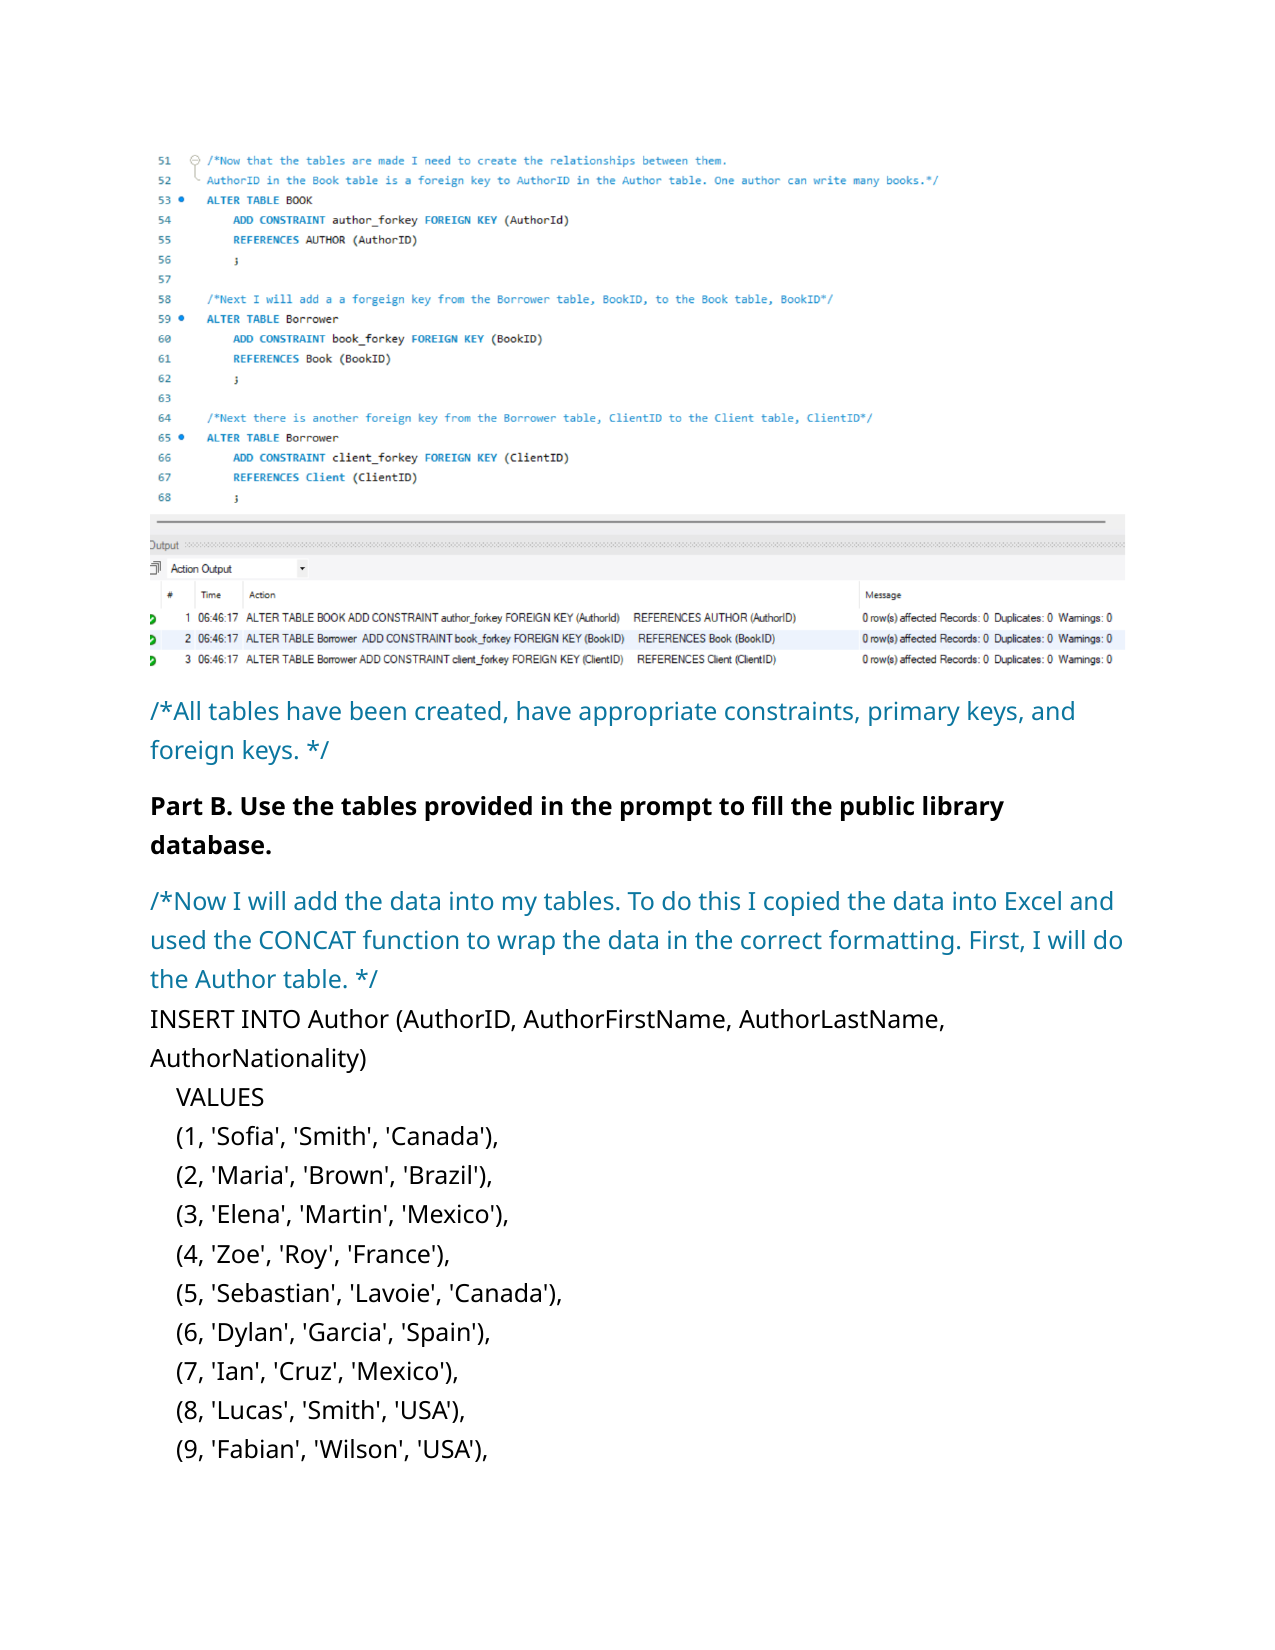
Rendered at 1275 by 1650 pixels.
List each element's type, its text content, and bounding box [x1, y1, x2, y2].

text (9, 'Fabian', 'Wilson', 'USA'), [150, 1432, 1125, 1466]
text VALUES [150, 1079, 1125, 1114]
picture [150, 150, 1125, 672]
text Part B. Use the tables provided in the prompt to fill the public library database. [150, 789, 1125, 862]
text (2, 'Maria', 'Brown', 'Brazil'), [150, 1158, 1125, 1192]
text /*All tables have been created, have appropriate constraints, primary keys, and foreign keys. */ [150, 694, 1125, 767]
text (4, 'Zoe', 'Roy', 'France'), [150, 1236, 1125, 1270]
text (3, 'Elena', 'Martin', 'Mexico'), [150, 1197, 1125, 1231]
text /*Now I will add the data into my tables. To do this I copied the data into Excel and used the CONCAT function to wrap the data in the correct formatting. First, I will do the Author table. */ [150, 884, 1125, 996]
text (5, 'Sebastian', 'Lavoie', 'Canada'), [150, 1275, 1125, 1309]
text (1, 'Sofia', 'Smith', 'Canada'), [150, 1119, 1125, 1153]
text (8, 'Lucas', 'Smith', 'USA'), [150, 1393, 1125, 1427]
text (7, 'Ian', 'Cruz', 'Mexico'), [150, 1354, 1125, 1388]
text INSERT INTO Author (AuthorID, AuthorFirstName, AuthorLastName, AuthorNationality) [150, 1001, 1125, 1074]
text (6, 'Dylan', 'Garcia', 'Spain'), [150, 1314, 1125, 1349]
